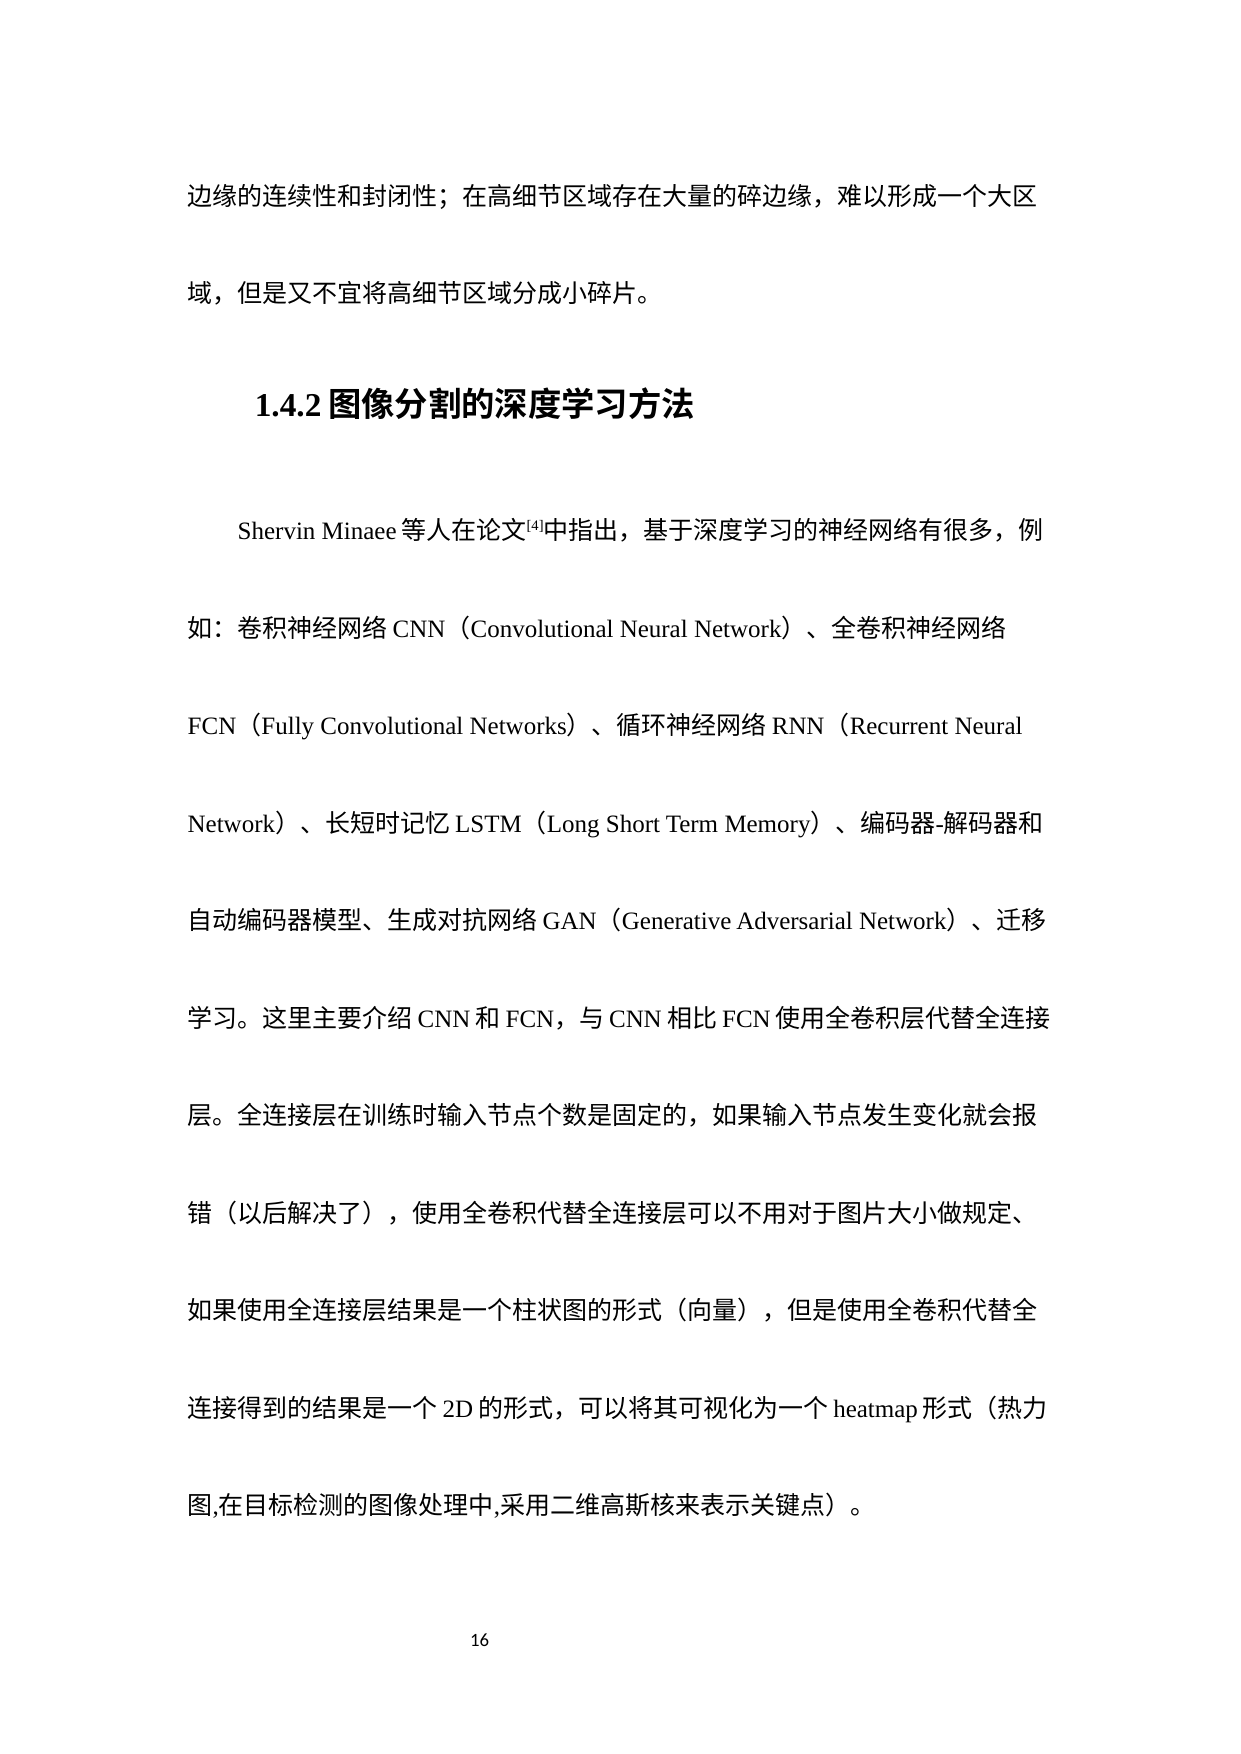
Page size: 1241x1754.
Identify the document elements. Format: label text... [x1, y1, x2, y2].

subtitle 1.4.2图像分割的深度学习方法 [187, 370, 1053, 435]
text Shervin Minaee等人在论文[4]中指出，基于深度学习的神经网络有很多，例如：卷积神经网络CNN（Convolutional Neural Network）、全卷积神经网络FCN（Fully Convolutional Networks）、循环神经网络RNN（Recurrent Neural Network）、长短时记忆LSTM（Long Short Term Memory）、编码器-解码器和自动编码器模型、生成对抗网络GAN（Generative Adversarial Network）、迁移学习。这里主要介绍CNN和FCN，与CNN相比FCN使用全卷积层代替全连接层。全连接层在训练时输入节点个数是固定的，如果输入节点发生变化就会报错（以后解决了），使用全卷积代替全连接层可以不用对于图片大小做规定、如果使用全连接层结果是一个柱状图的形式（向量），但是使用全卷积代替全连接得到的结果是一个2D的形式，可以将其可视化为一个heatmap形式（热力图,在目标检测的图像处理中,采用二维高斯核来表示关键点）。 [187, 496, 1053, 1536]
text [187, 162, 1053, 324]
